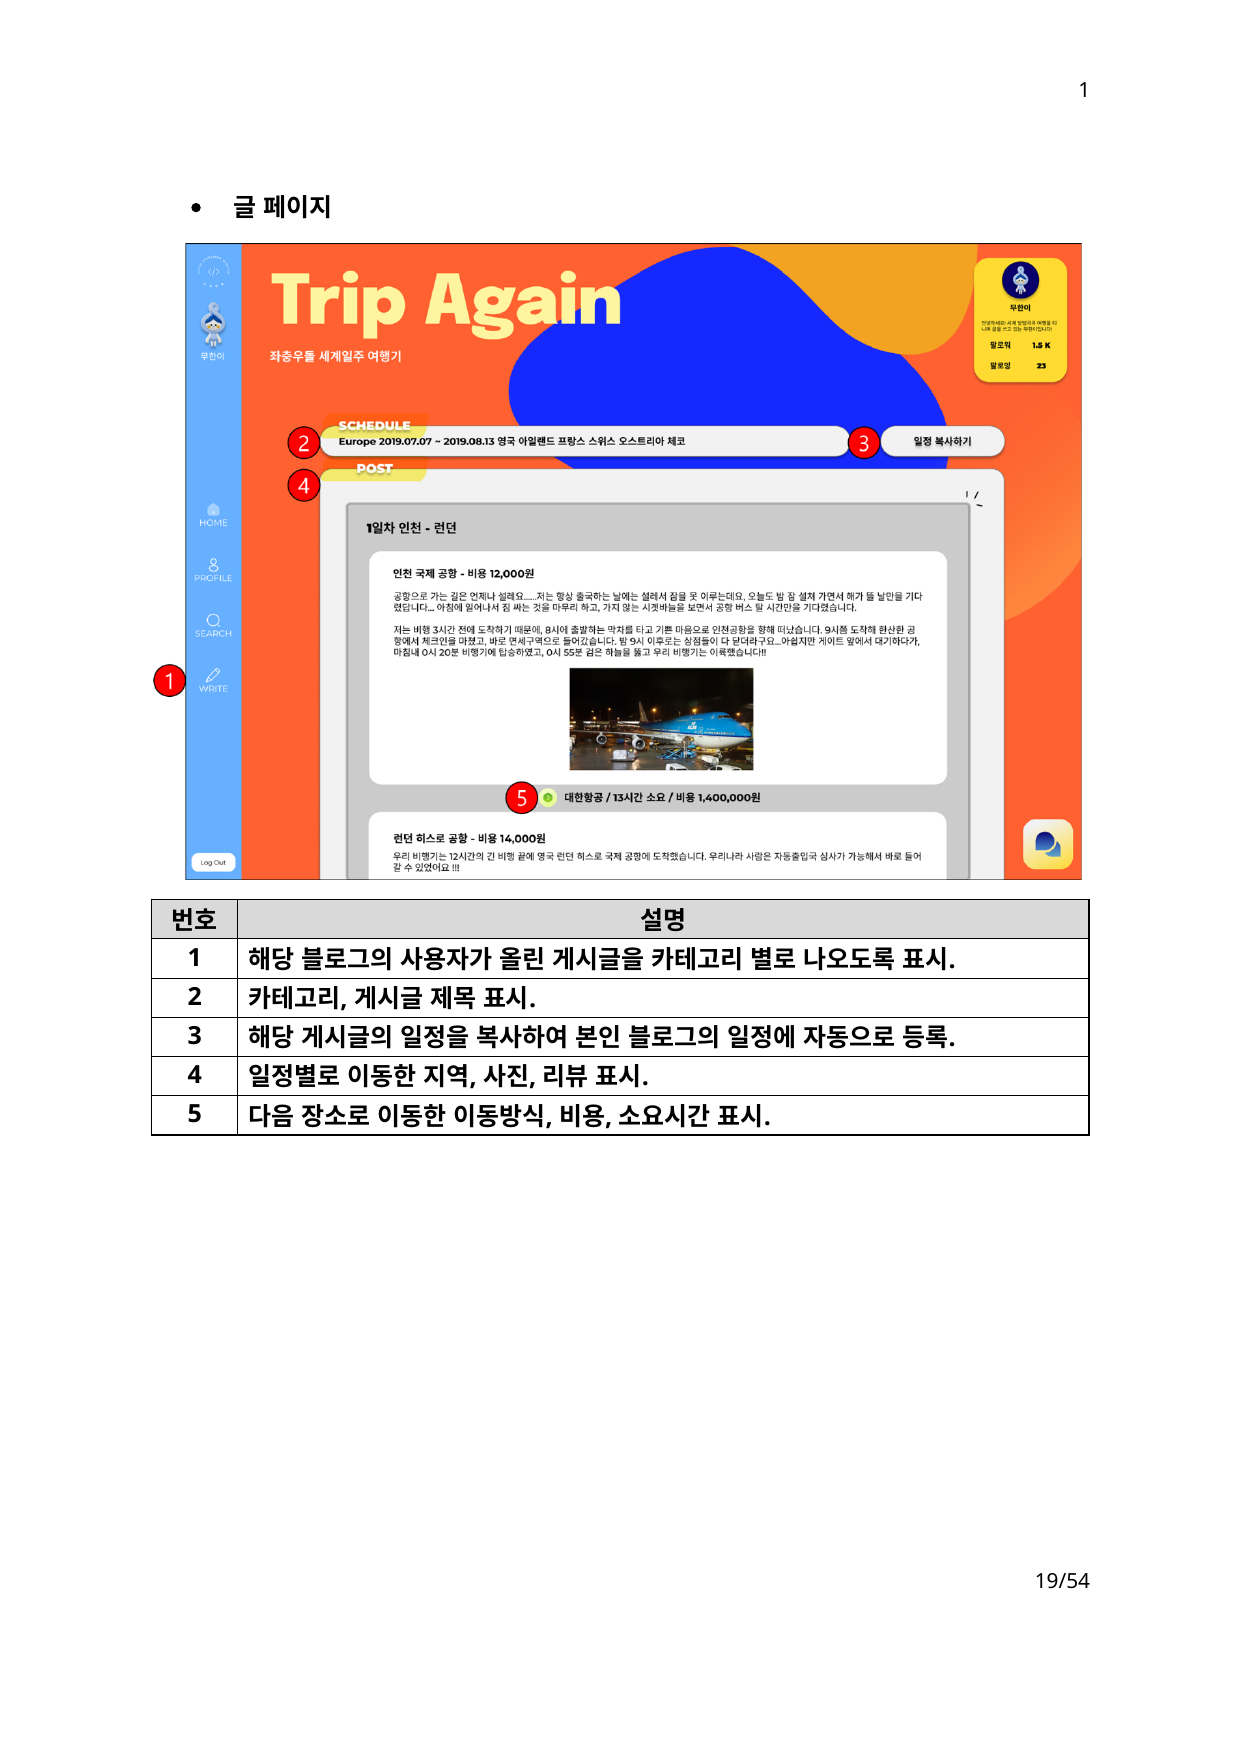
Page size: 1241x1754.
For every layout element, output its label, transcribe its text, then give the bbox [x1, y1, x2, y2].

table_cell 카테고리, 게시글 제목 표시. [238, 979, 1088, 1017]
table_cell 2 [152, 979, 237, 1017]
picture [150, 243, 1082, 880]
table_cell 일정별로 이동한 지역, 사진, 리뷰 표시. [238, 1057, 1088, 1095]
table_header 설명 [238, 900, 1088, 938]
table_cell 3 [152, 1018, 237, 1056]
table_header 번호 [152, 900, 237, 938]
table_cell 해당 블로그의 사용자가 올린 게시글을 카테고리 별로 나오도록 표시. [238, 939, 1088, 977]
table_cell 해당 게시글의 일정을 복사하여 본인 블로그의 일정에 자동으로 등록. [238, 1018, 1088, 1056]
table_cell 4 [152, 1057, 237, 1095]
table_cell 5 [152, 1096, 237, 1134]
table_cell 1 [152, 939, 237, 977]
table_cell 다음 장소로 이동한 이동방식, 비용, 소요시간 표시. [238, 1096, 1088, 1134]
list 글 페이지 [192, 187, 1090, 224]
